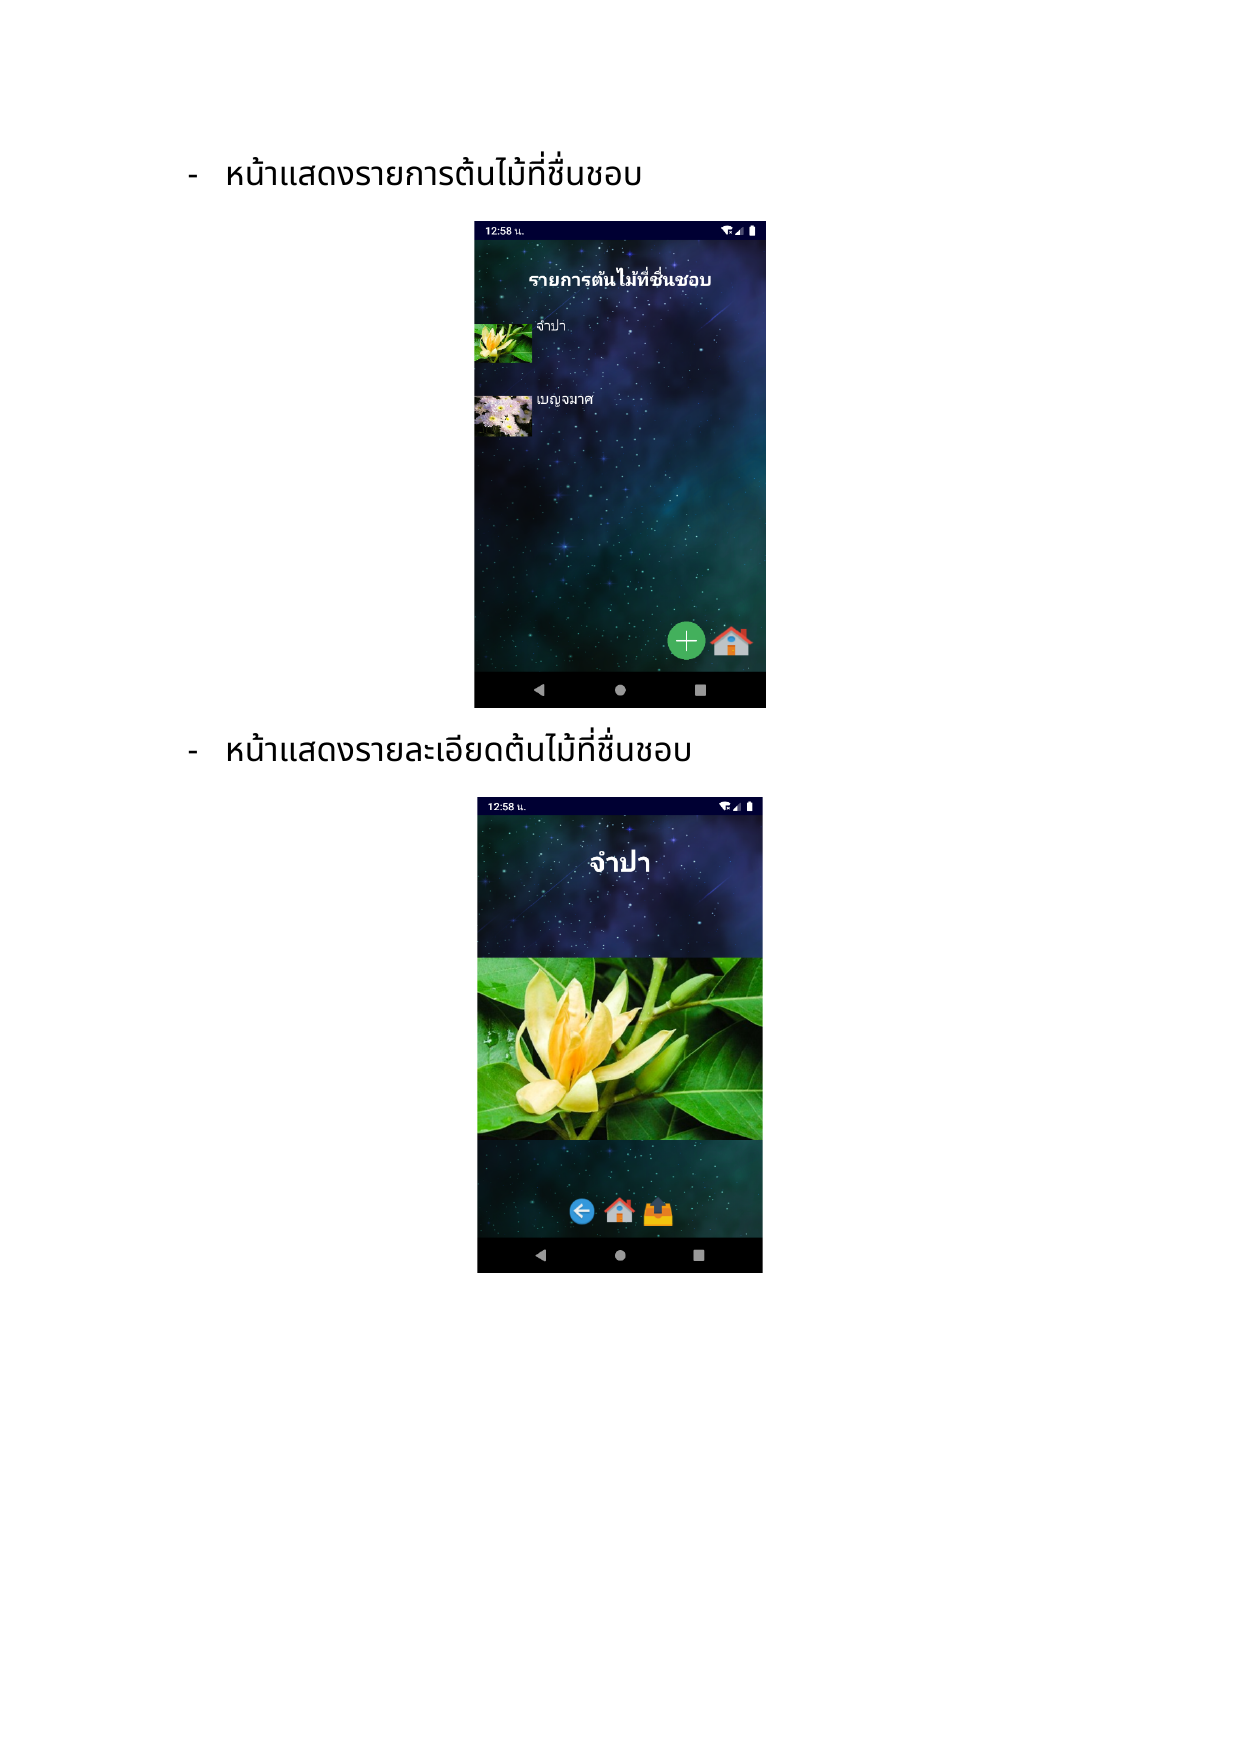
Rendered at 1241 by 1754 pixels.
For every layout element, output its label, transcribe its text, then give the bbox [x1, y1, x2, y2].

picture [477, 797, 763, 1273]
list หน้าแสดงรายการต้นไม้ที่ชื่นชอบ [187, 150, 1090, 201]
picture [474, 221, 766, 708]
list หน้าแสดงรายละเอียดต้นไม้ที่ชื่นชอบ [187, 726, 1090, 777]
